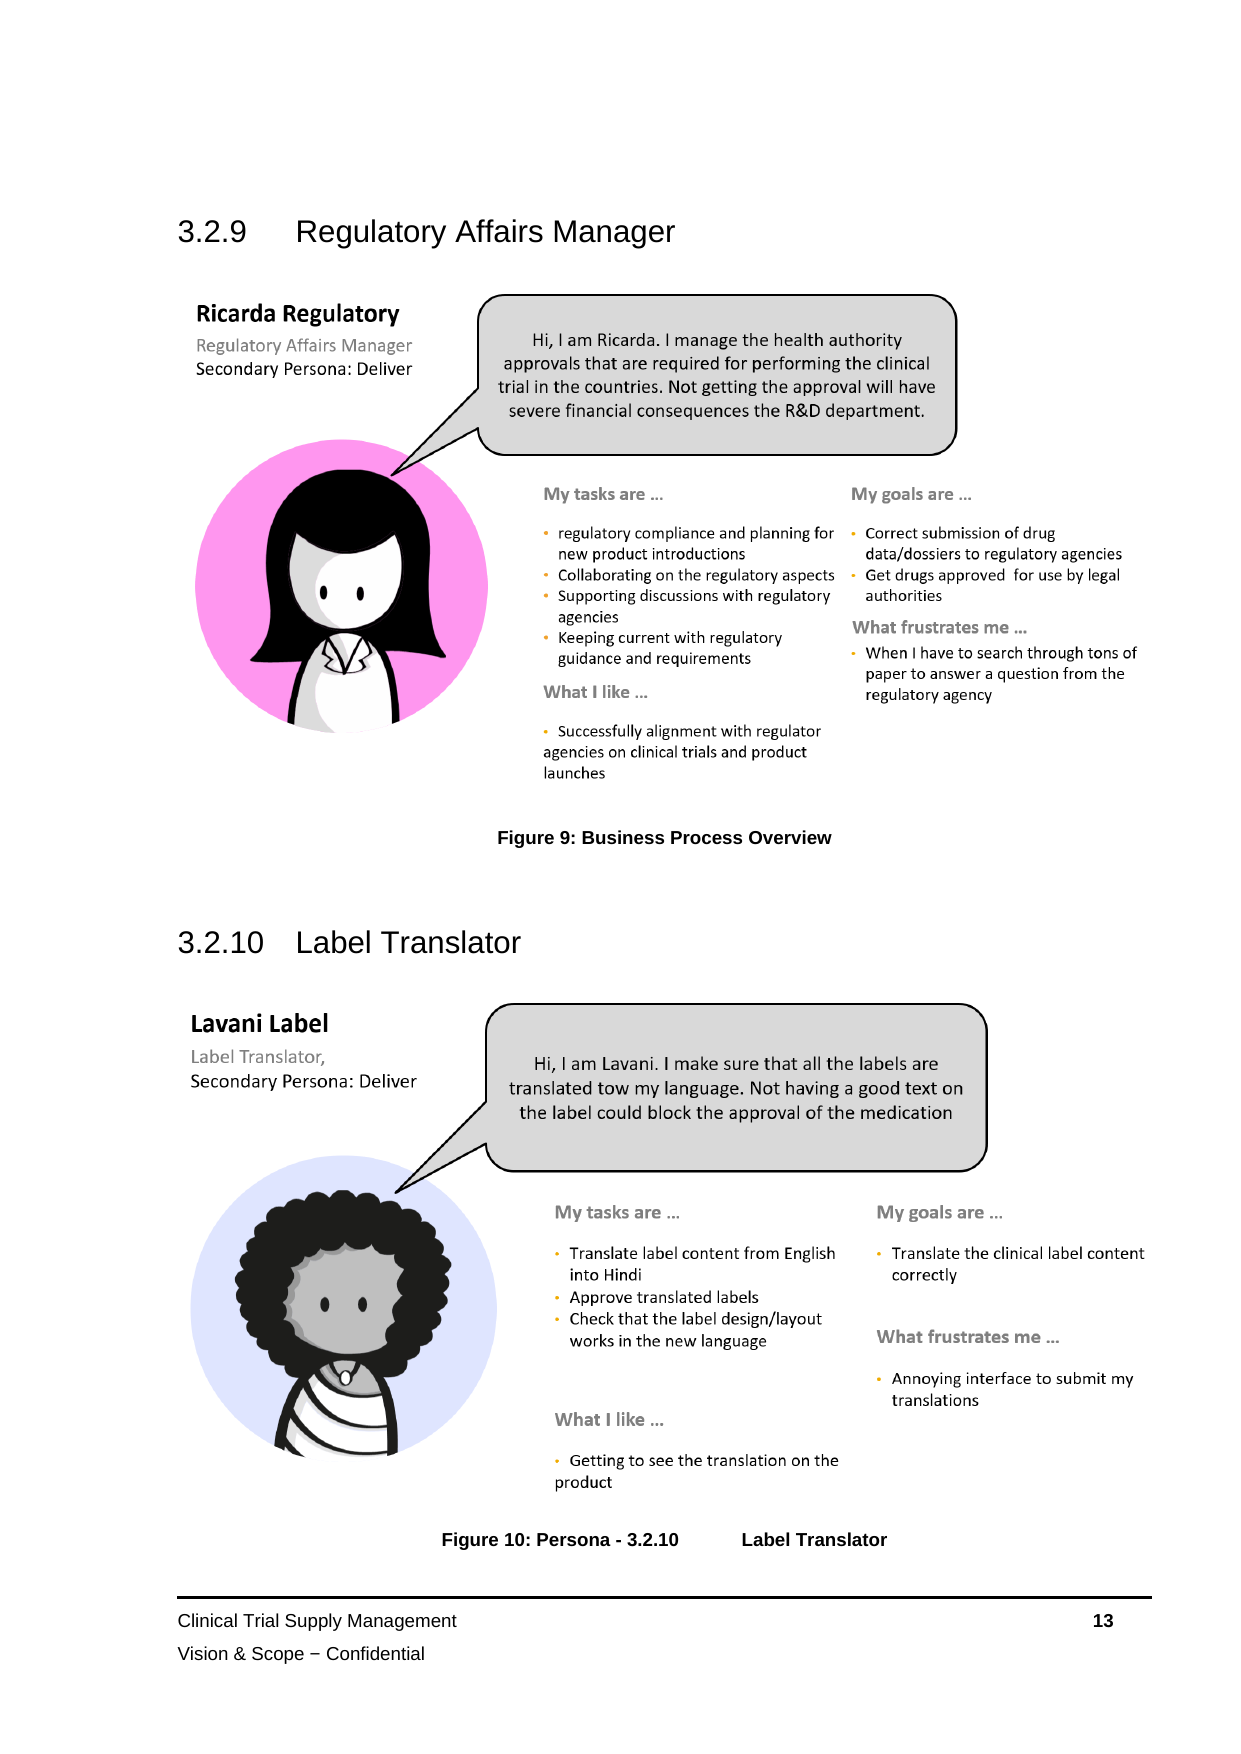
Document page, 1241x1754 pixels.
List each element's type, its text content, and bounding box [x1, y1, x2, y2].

text Figure 10: Persona - 3.2.10 Label Translator [177, 1529, 1152, 1551]
text Figure 9: Business Process Overview [177, 827, 1152, 848]
picture [177, 287, 1152, 793]
subtitle Regulatory Affairs Manager [177, 213, 1152, 250]
picture [177, 998, 1152, 1495]
subtitle Label Translator [177, 923, 1152, 961]
